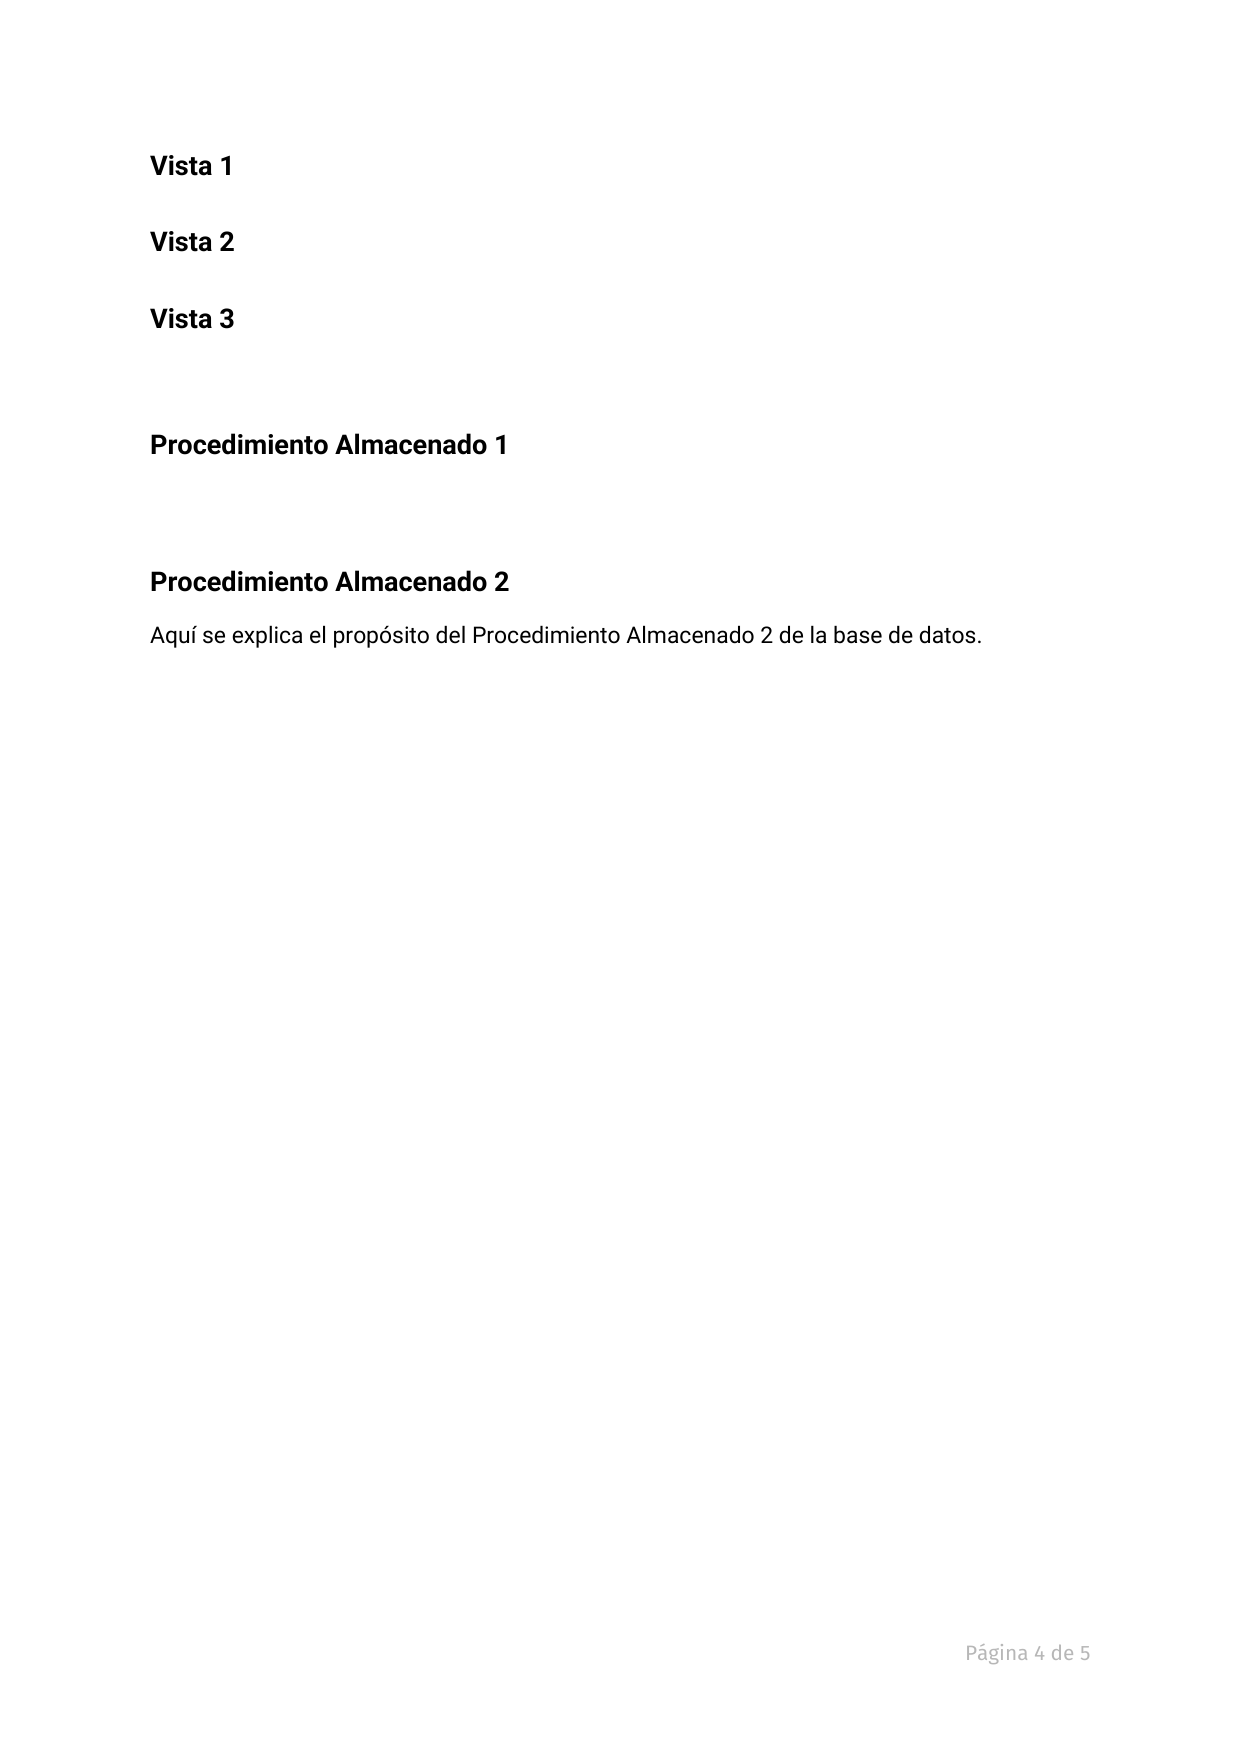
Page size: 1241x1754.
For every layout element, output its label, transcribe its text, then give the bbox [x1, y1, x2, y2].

subtitle Vista 1 [150, 150, 1090, 182]
subtitle Procedimiento Almacenado 1 [150, 429, 1090, 461]
subtitle Procedimiento Almacenado 2 [150, 567, 1090, 598]
text Aquí se explica el propósito del Procedimiento Almacenado 2 de la base de datos. [150, 622, 1090, 649]
subtitle Vista 2 [150, 227, 1090, 258]
subtitle Vista 3 [150, 303, 1090, 335]
